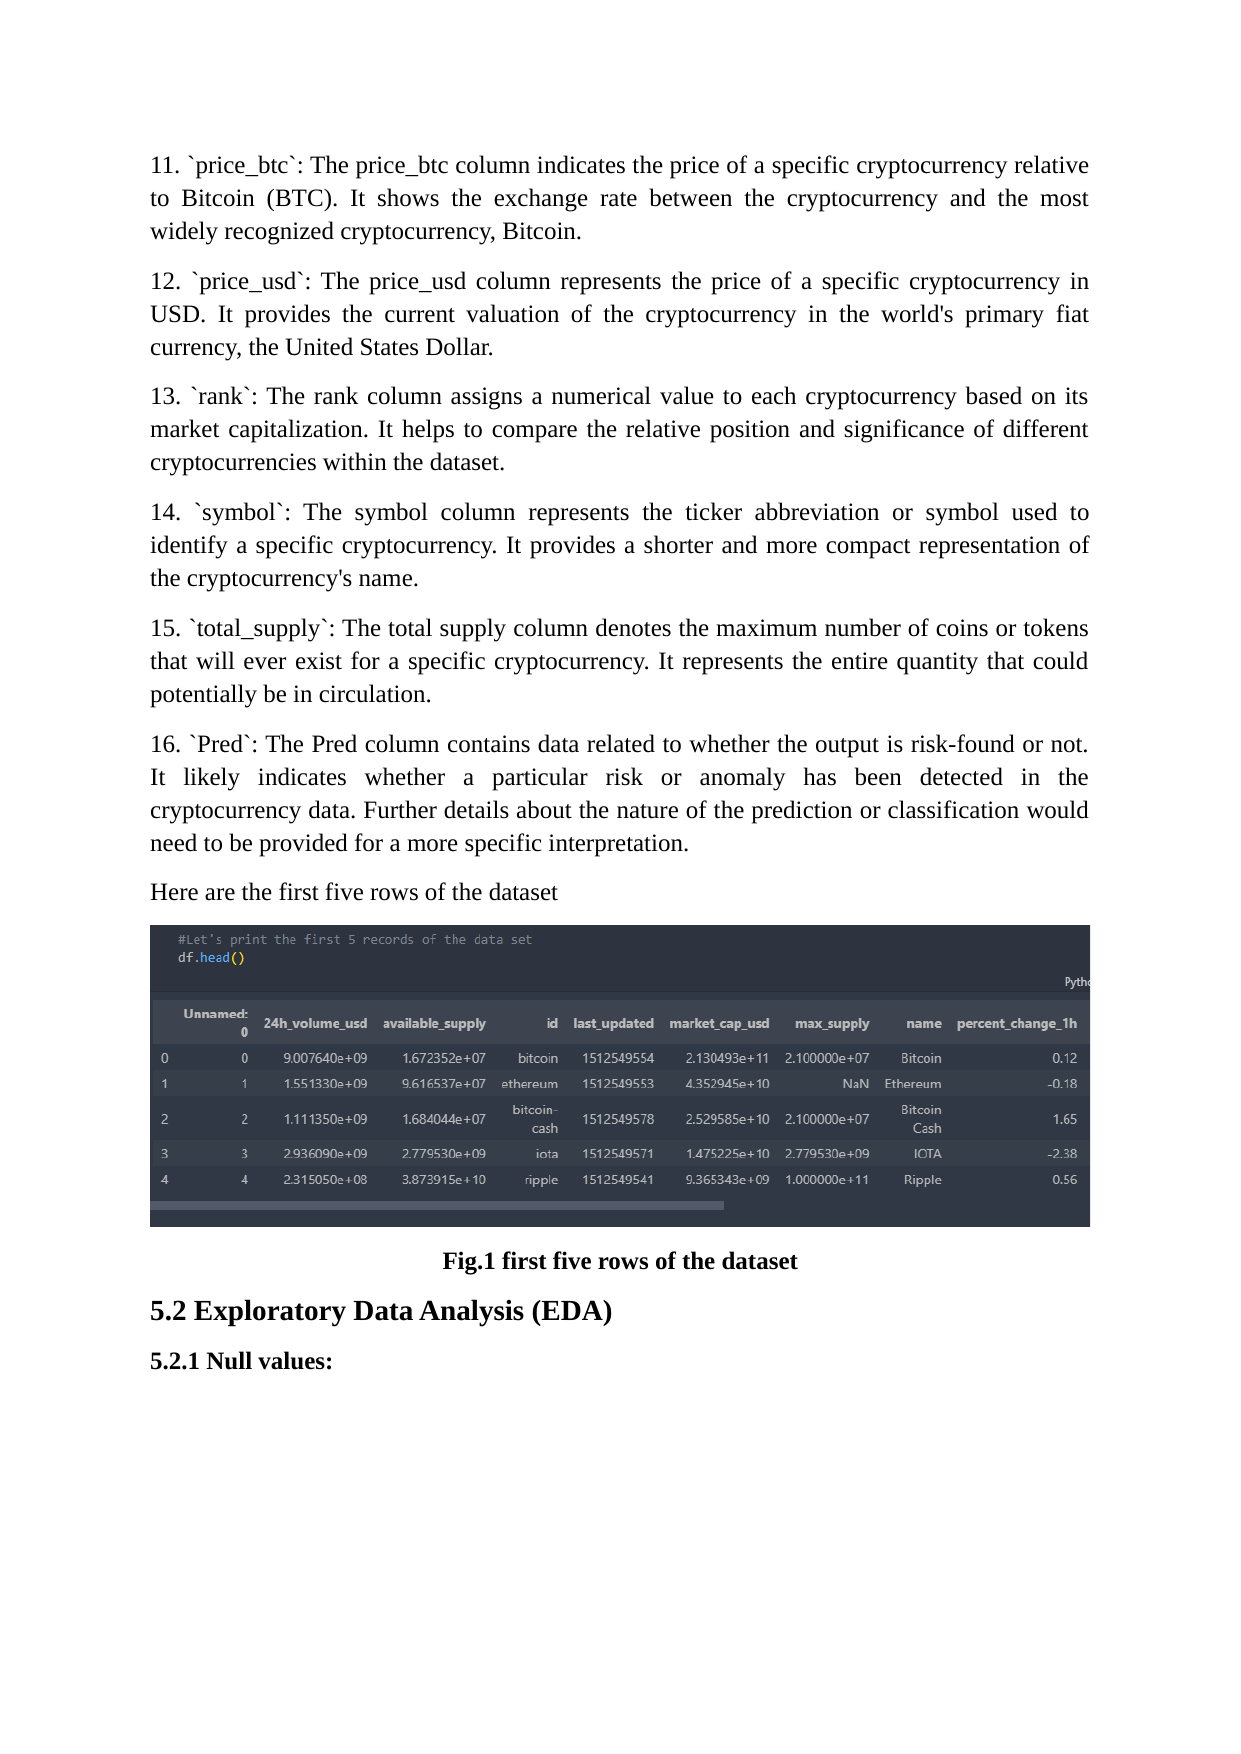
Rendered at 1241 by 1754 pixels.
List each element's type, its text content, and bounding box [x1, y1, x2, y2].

text Here are the first five rows of the dataset [150, 877, 1090, 906]
text 5.2.1 Null values: [150, 1346, 1090, 1375]
text 11. `price_btc`: The price_btc column indicates the price of a specific cryptocurrency relative to Bitcoin (BTC). It shows the exchange rate between the cryptocurrency and the most widely recognized cryptocurrency, Bitcoin. [150, 150, 1090, 245]
text 14. `symbol`: The symbol column represents the ticker abbreviation or symbol used to identify a specific cryptocurrency. It provides a shorter and more compact representation of the cryptocurrency's name. [150, 497, 1090, 592]
text 5.2 Exploratory Data Analysis (EDA) [150, 1293, 1090, 1327]
picture [150, 925, 1091, 1227]
text 12. `price_usd`: The price_usd column represents the price of a specific cryptocurrency in USD. It provides the current valuation of the cryptocurrency in the world's primary fiat currency, the United States Dollar. [150, 266, 1090, 361]
text Fig.1 first five rows of the dataset [150, 1246, 1090, 1274]
text 16. `Pred`: The Pred column contains data related to whether the output is risk-found or not. It likely indicates whether a particular risk or anomaly has been detected in the cryptocurrency data. Further details about the nature of the prediction or classification would need to be provided for a more specific interpretation. [150, 729, 1090, 856]
text 13. `rank`: The rank column assigns a numerical value to each cryptocurrency based on its market capitalization. It helps to compare the relative position and significance of different cryptocurrencies within the dataset. [150, 381, 1090, 476]
text 15. `total_supply`: The total supply column denotes the maximum number of coins or tokens that will ever exist for a specific cryptocurrency. It represents the entire quantity that could potentially be in circulation. [150, 613, 1090, 708]
